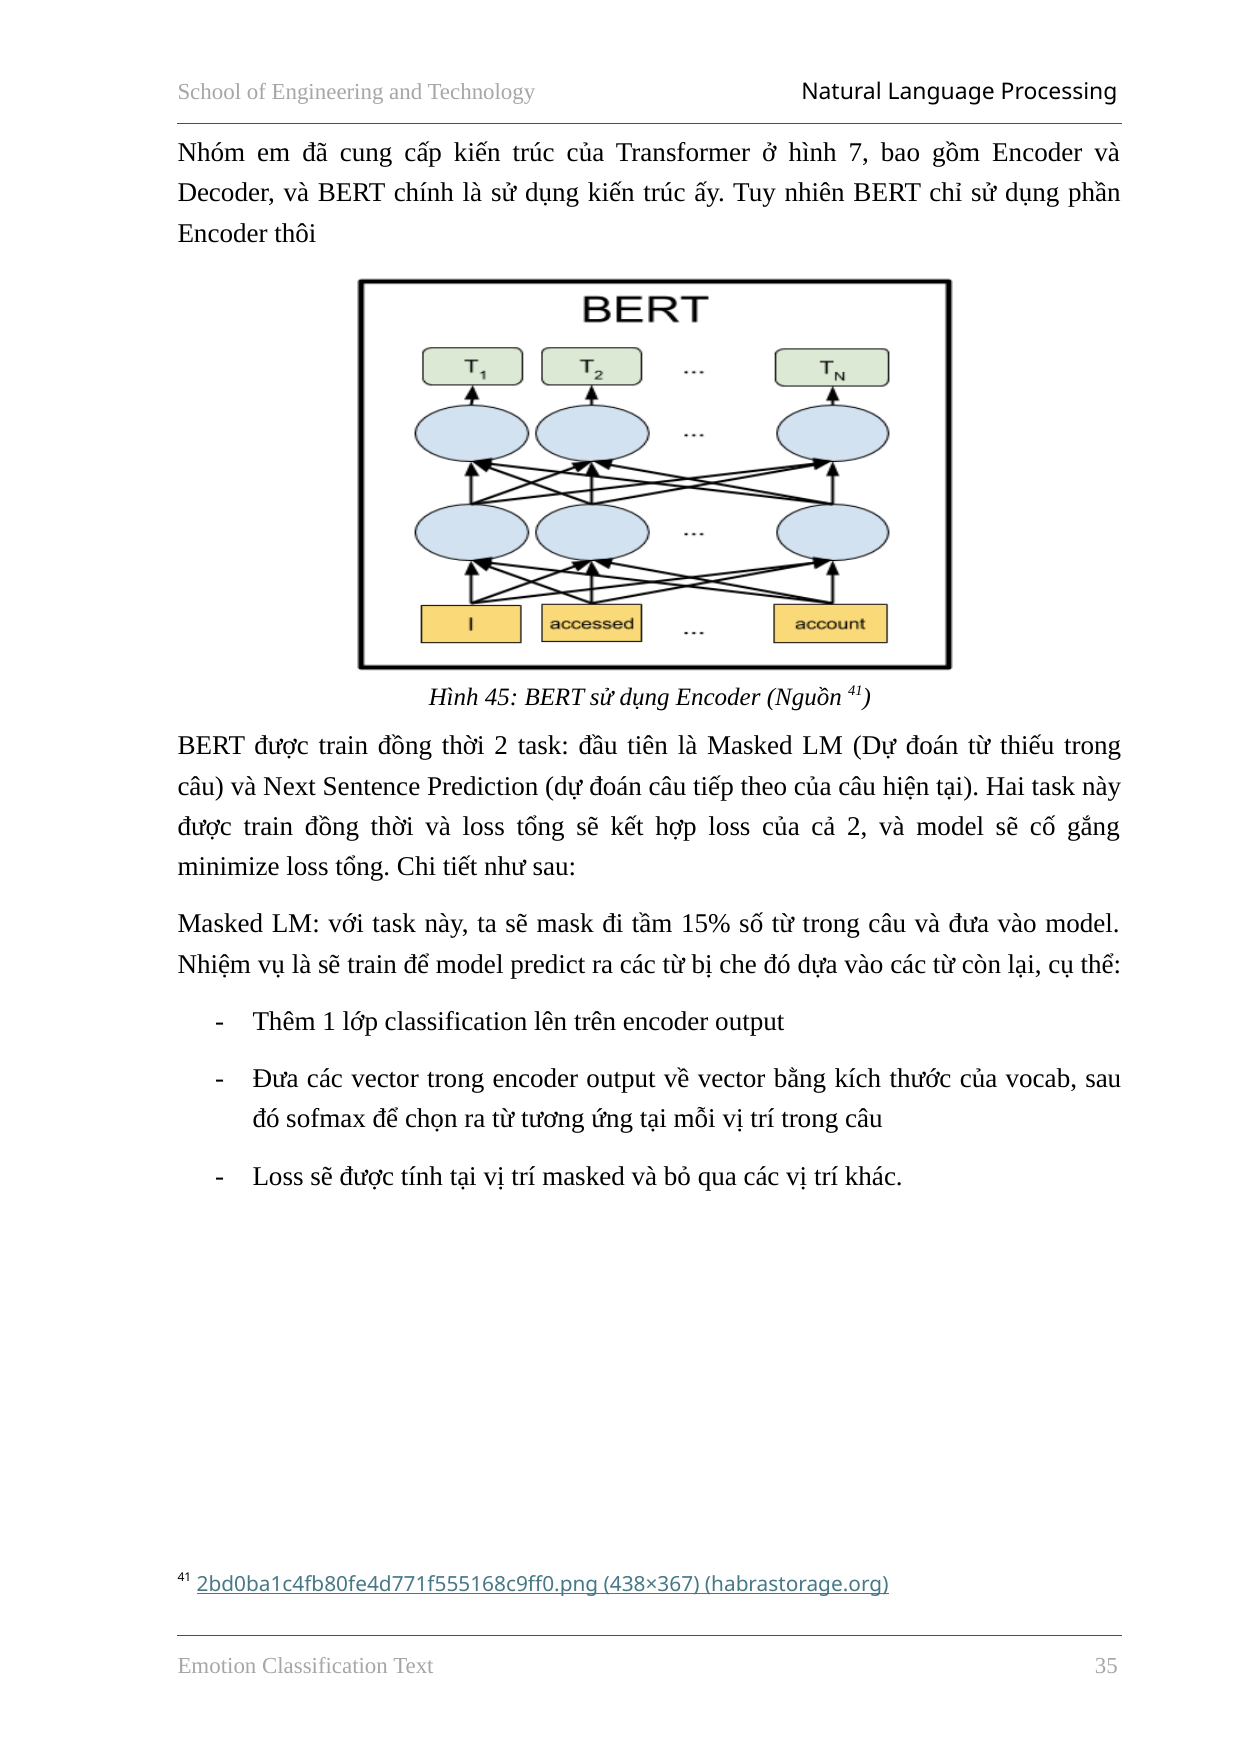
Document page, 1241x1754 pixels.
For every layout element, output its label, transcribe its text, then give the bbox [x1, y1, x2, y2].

picture [320, 273, 979, 673]
text BERT được train đồng thời 2 task: đầu tiên là Masked LM (Dự đoán từ thiếu trong câu) và Next Sentence Prediction (dự đoán câu tiếp theo của câu hiện tại). Hai task này được train đồng thời và loss tổng sẽ kết hợp loss của cả 2, và model sẽ cố gắng minimize loss tổng. Chi tiết như sau: [177, 729, 1122, 882]
list Đưa các vector trong encoder output về vector bằng kích thước của vocab, sau đó sofmax để chọn ra từ tương ứng tại mỗi vị trí trong câu [215, 1062, 1122, 1134]
list Loss sẽ được tính tại vị trí masked và bỏ qua các vị trí khác. [215, 1160, 1122, 1191]
list Thêm 1 lớp classification lên trên encoder output [215, 1005, 1122, 1036]
text Nhóm em đã cung cấp kiến trúc của Transformer ở hình 7, bao gồm Encoder và Decoder, và BERT chính là sử dụng kiến trúc ấy. Tuy nhiên BERT chỉ sử dụng phần Encoder thôi [177, 136, 1122, 248]
text Masked LM: với task này, ta sẽ mask đi tầm 15% số từ trong câu và đưa vào model. Nhiệm vụ là sẽ train để model predict ra các từ bị che đó dựa vào các từ còn lại, cụ thể: [177, 908, 1122, 979]
text Hình 45: BERT sử dụng Encoder (Nguồn ) [177, 682, 1122, 710]
